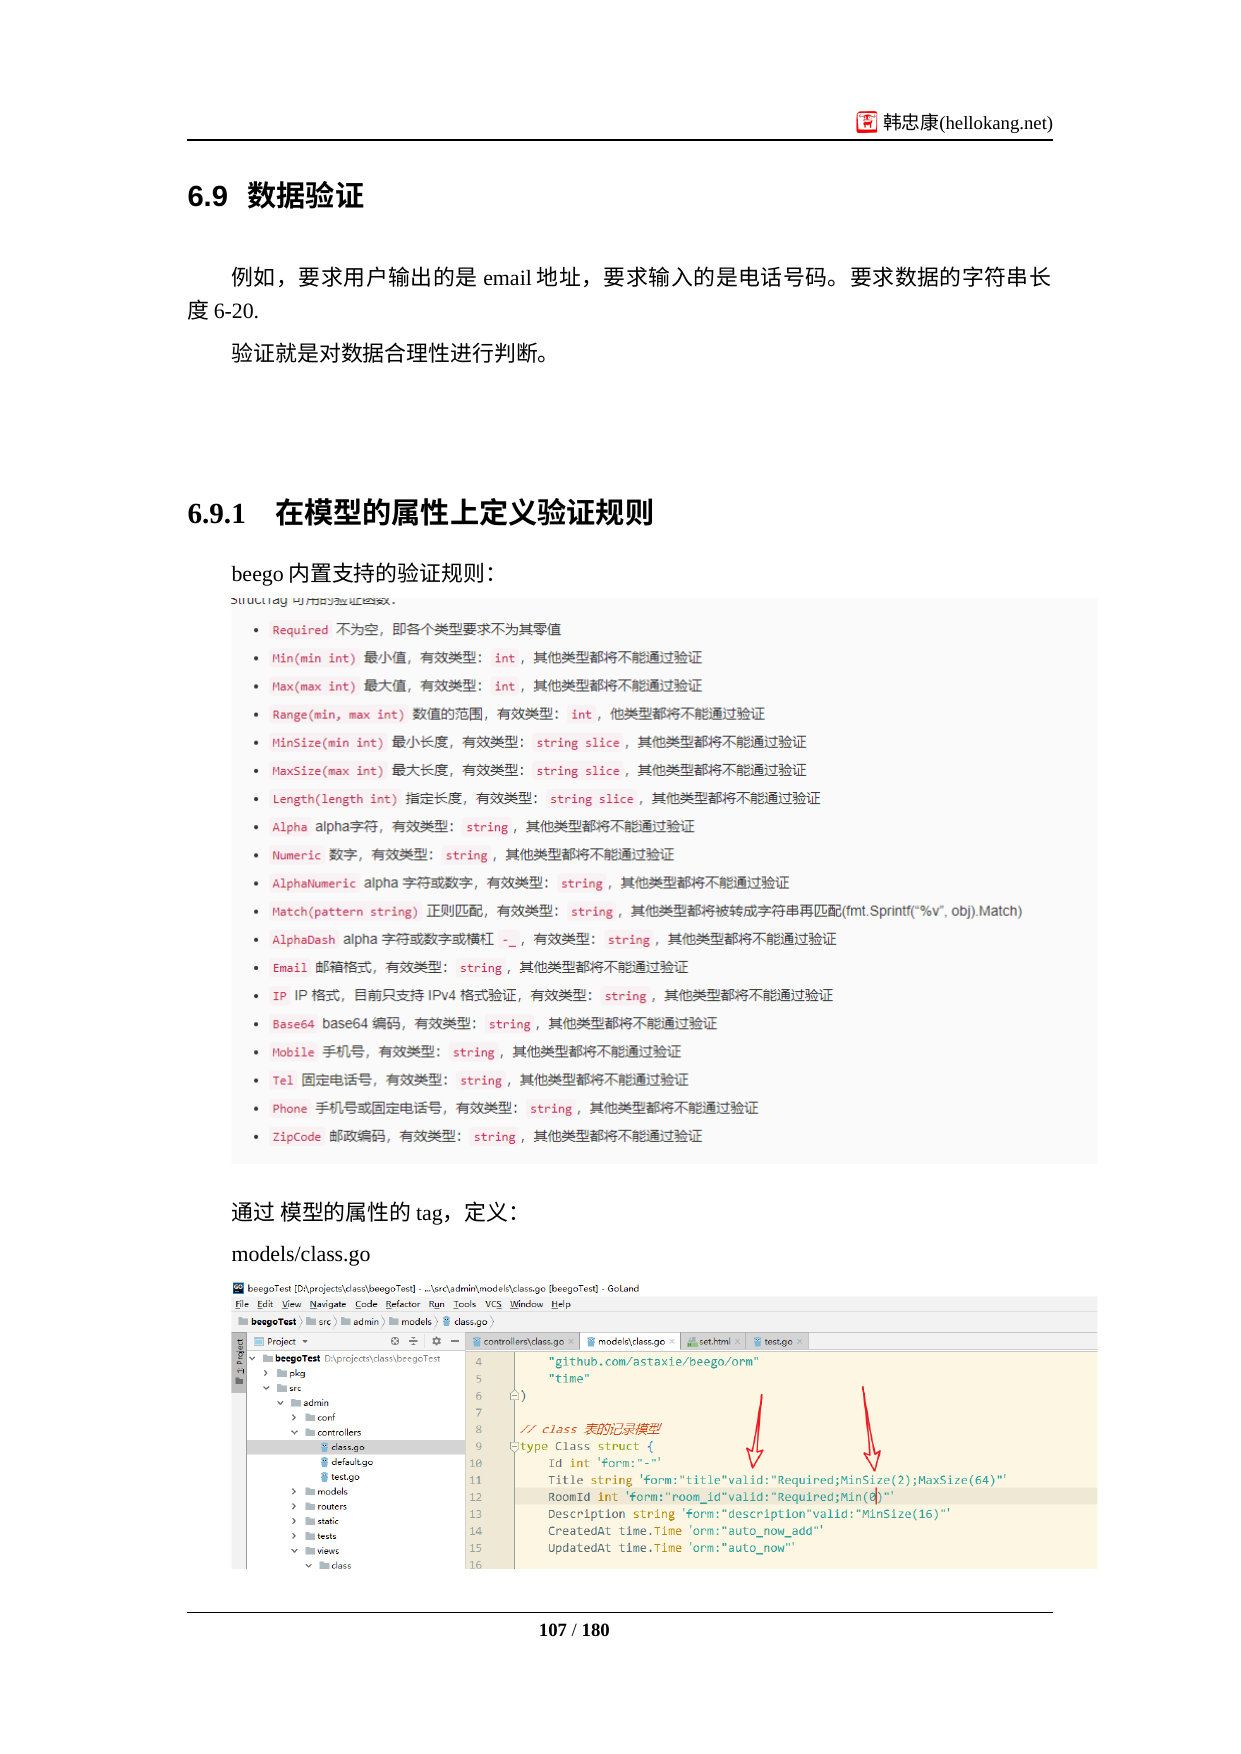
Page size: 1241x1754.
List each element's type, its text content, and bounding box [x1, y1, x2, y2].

text 例如，要求用户输出的是email地址，要求输入的是电话号码。要求数据的字符串长度6-20. [187, 260, 1053, 325]
picture [231, 598, 1098, 1164]
picture [231, 1280, 1098, 1569]
picture [856, 111, 878, 133]
subtitle 在模型的属性上定义验证规则 [187, 478, 1053, 543]
text 通过 模型的属性的tag，定义： [187, 1194, 1053, 1227]
text models/class.go [187, 1237, 1053, 1270]
text beego内置支持的验证规则： [187, 556, 1053, 588]
text 验证就是对数据合理性进行判断。 [187, 335, 1053, 368]
subtitle 数据验证 [187, 161, 1053, 226]
